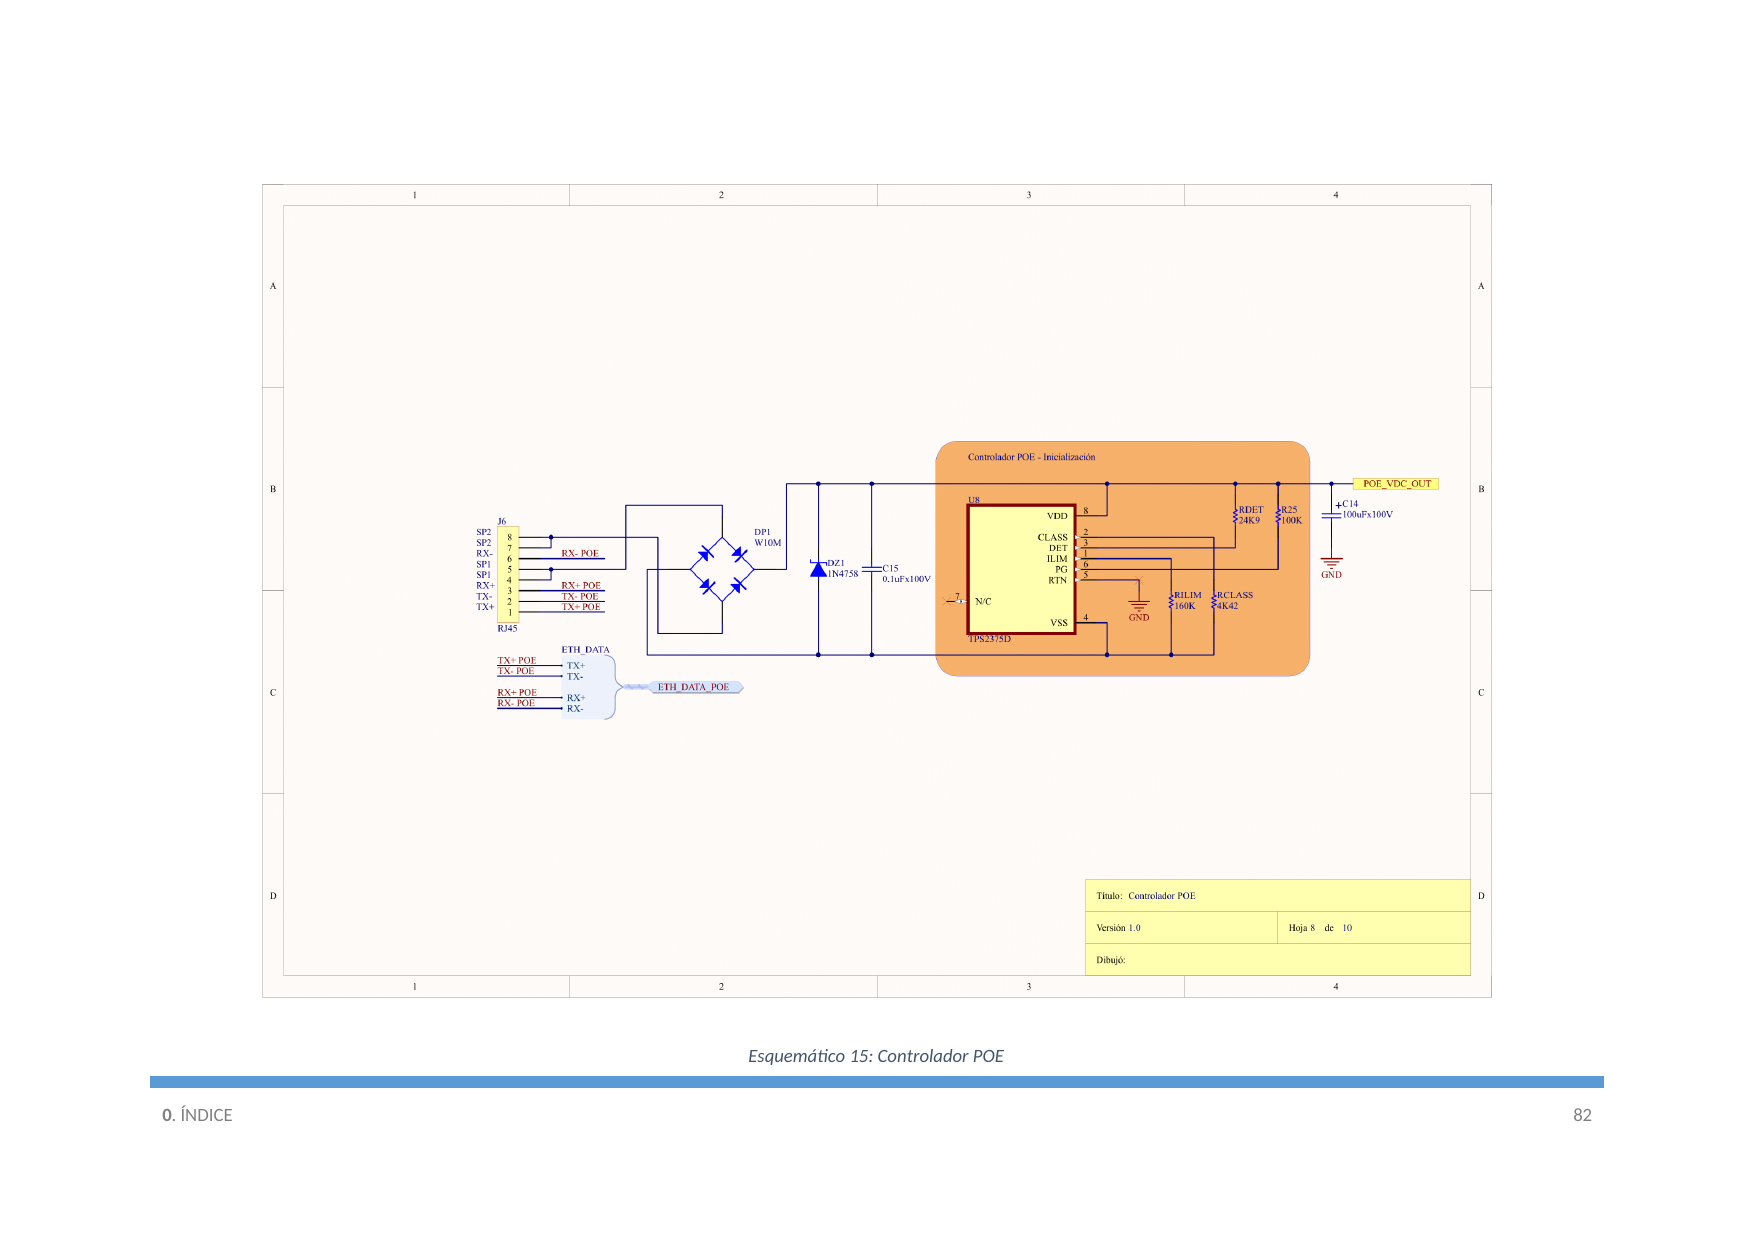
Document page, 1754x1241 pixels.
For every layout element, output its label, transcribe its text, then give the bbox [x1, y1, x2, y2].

picture [253, 150, 1500, 1032]
text Esquemático 15: Controlador POE [150, 1044, 1604, 1067]
